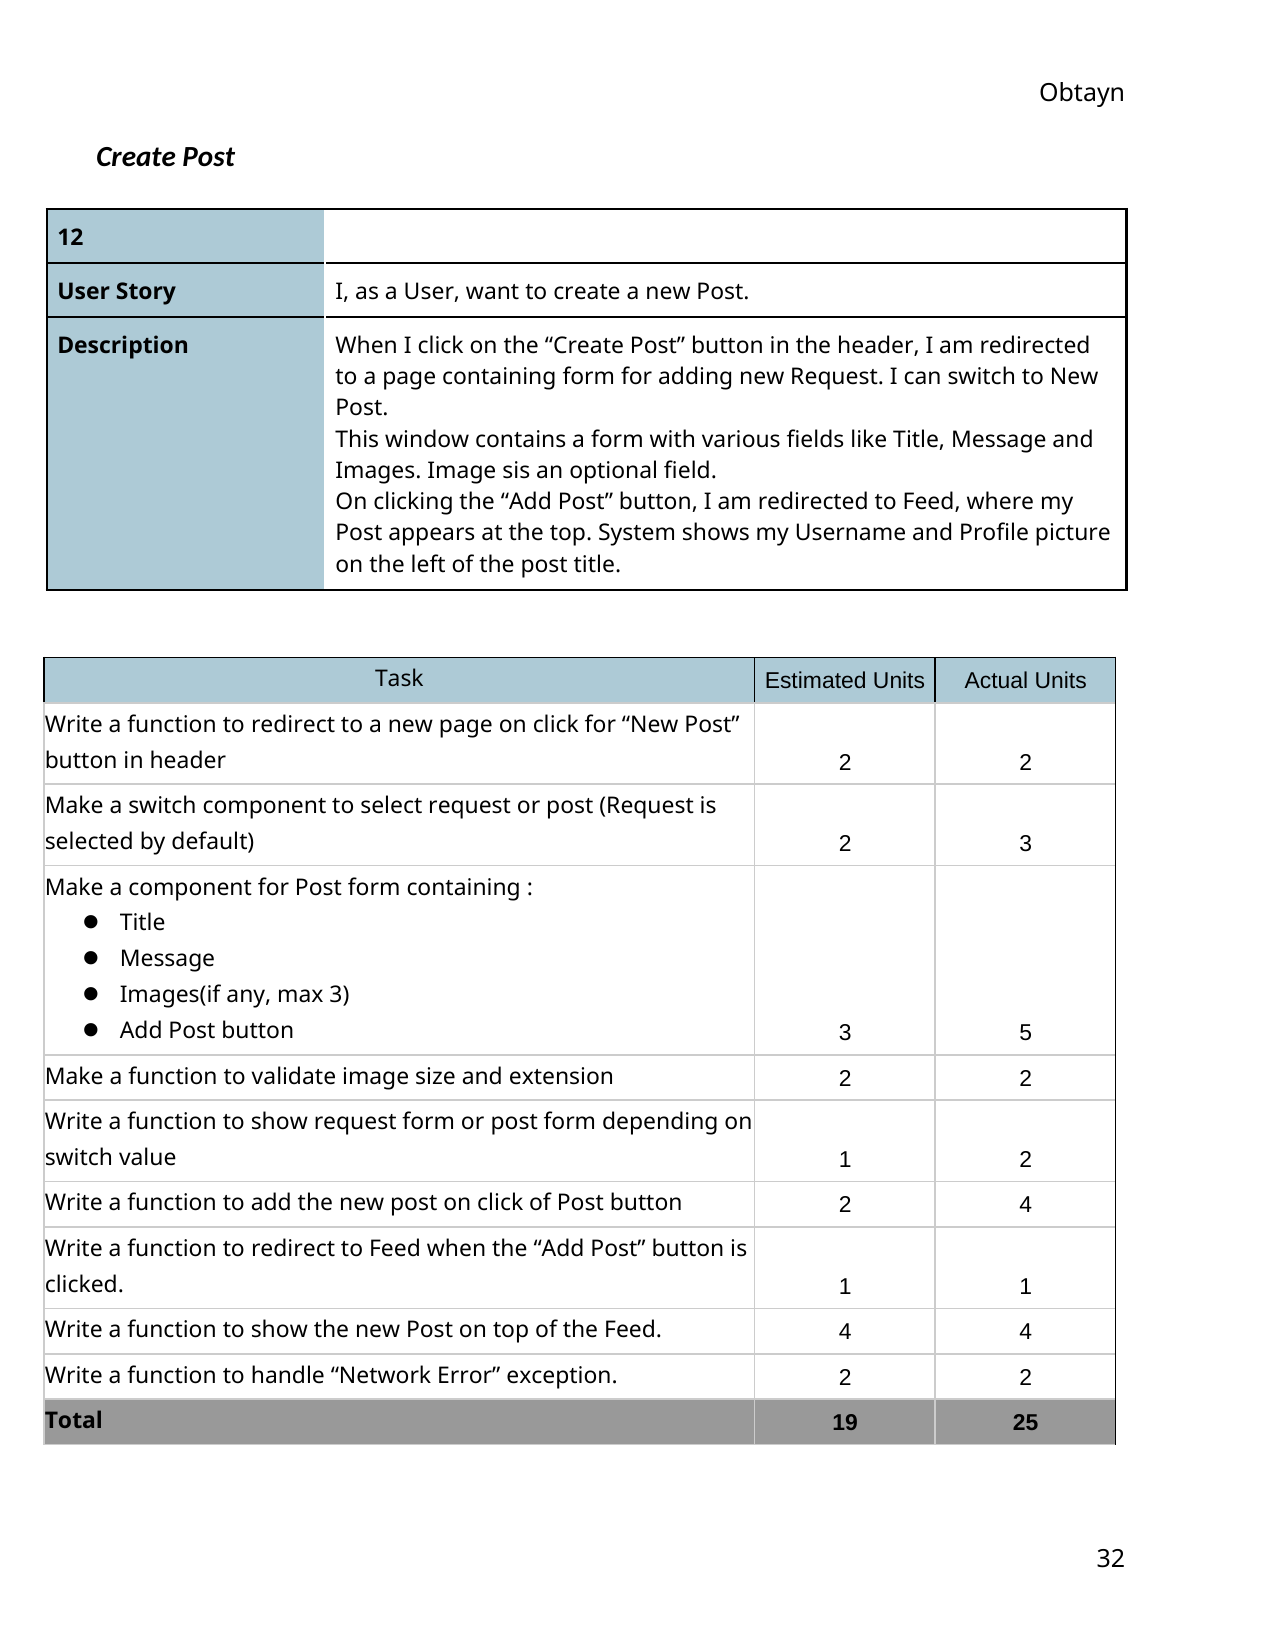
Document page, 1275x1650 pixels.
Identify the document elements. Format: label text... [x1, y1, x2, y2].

table_cell Write a function to add the new post on click of Post button [45, 1182, 754, 1226]
table_cell Write a function to redirect to Feed when the “Add Post” button is clicked. [45, 1228, 754, 1307]
table_cell 2 [936, 1355, 1115, 1398]
table_cell Description [48, 318, 324, 589]
table_cell User Story [48, 264, 324, 316]
table_cell 4 [936, 1309, 1115, 1353]
table_cell 1 [755, 1101, 934, 1181]
table_cell Write a function to show the new Post on top of the Feed. [45, 1309, 754, 1353]
table_cell 2 [755, 1355, 934, 1398]
table_header Actual Units [936, 658, 1115, 702]
table_cell 2 [936, 1056, 1115, 1099]
table_header Task [45, 658, 754, 702]
table_cell When I click on the “Create Post” button in the header, I am redirected to a page containing form for adding new Request. I can switch to New Post. This window contains a form with various fields like Title, Message and Images. Image sis an optional field. On clicking the “Add Post” button, I am redirected to Feed, where my Post appears at the top. System shows my Username and Profile picture on the left of the post title. [326, 318, 1125, 589]
table_cell Make a switch component to select request or post (Request is selected by default) [45, 785, 754, 865]
table_cell Total [45, 1400, 754, 1444]
table_header Estimated Units [755, 658, 934, 702]
table_cell 3 [936, 785, 1115, 865]
table_header 12 [48, 210, 324, 262]
table_cell 1 [936, 1228, 1115, 1307]
table_cell Write a function to show request form or post form depending on switch value [45, 1101, 754, 1181]
table_cell Write a function to handle “Network Error” exception. [45, 1355, 754, 1398]
table_cell Write a function to redirect to a new page on click for “New Post” button in header [45, 704, 754, 783]
table_cell 2 [755, 785, 934, 865]
subtitle Create Post [96, 138, 1125, 174]
table_cell 2 [755, 704, 934, 783]
table_cell Make a function to validate image size and extension [45, 1056, 754, 1099]
table_cell 4 [936, 1182, 1115, 1226]
table_cell 25 [936, 1400, 1115, 1444]
table_cell 2 [755, 1056, 934, 1099]
table_cell 1 [755, 1228, 934, 1307]
table_cell 2 [755, 1182, 934, 1226]
table_cell I, as a User, want to create a new Post. [326, 264, 1125, 316]
table_cell 4 [755, 1309, 934, 1353]
table_cell 2 [936, 1101, 1115, 1181]
table_cell 2 [936, 704, 1115, 783]
table_cell Make a component for Post form containing : Title Message Images(if any, max 3) Add Post button [45, 866, 754, 1054]
table_header [326, 210, 1125, 262]
table_cell 19 [755, 1400, 934, 1444]
table_cell 3 [755, 866, 934, 1054]
table_cell 5 [936, 866, 1115, 1054]
